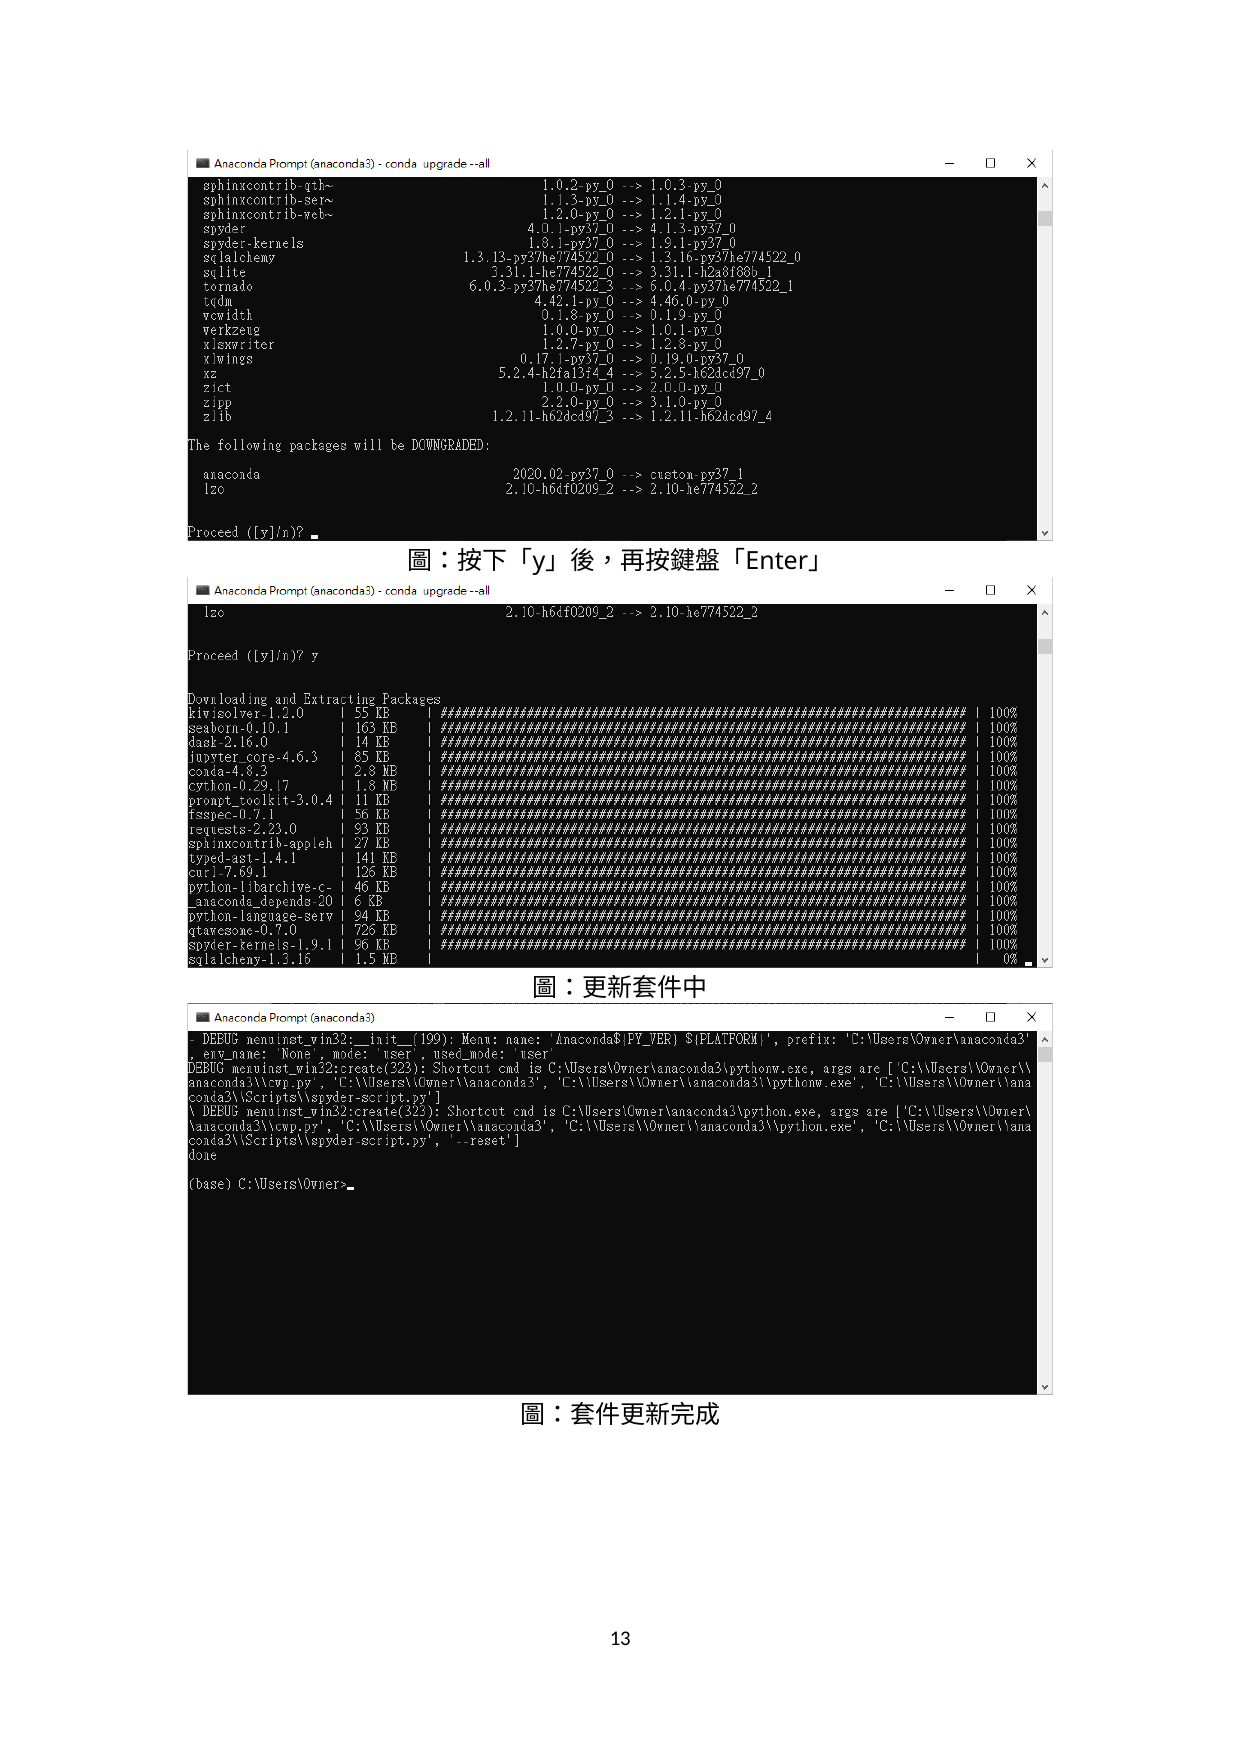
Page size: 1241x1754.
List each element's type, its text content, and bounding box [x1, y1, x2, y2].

picture [187, 1003, 1053, 1395]
picture [187, 150, 1053, 541]
picture [187, 577, 1053, 968]
text 圖：更新套件中 [187, 968, 1053, 1003]
text 圖：按下「y」後，再按鍵盤「Enter」 [187, 541, 1053, 577]
text 圖：套件更新完成 [187, 1395, 1053, 1431]
